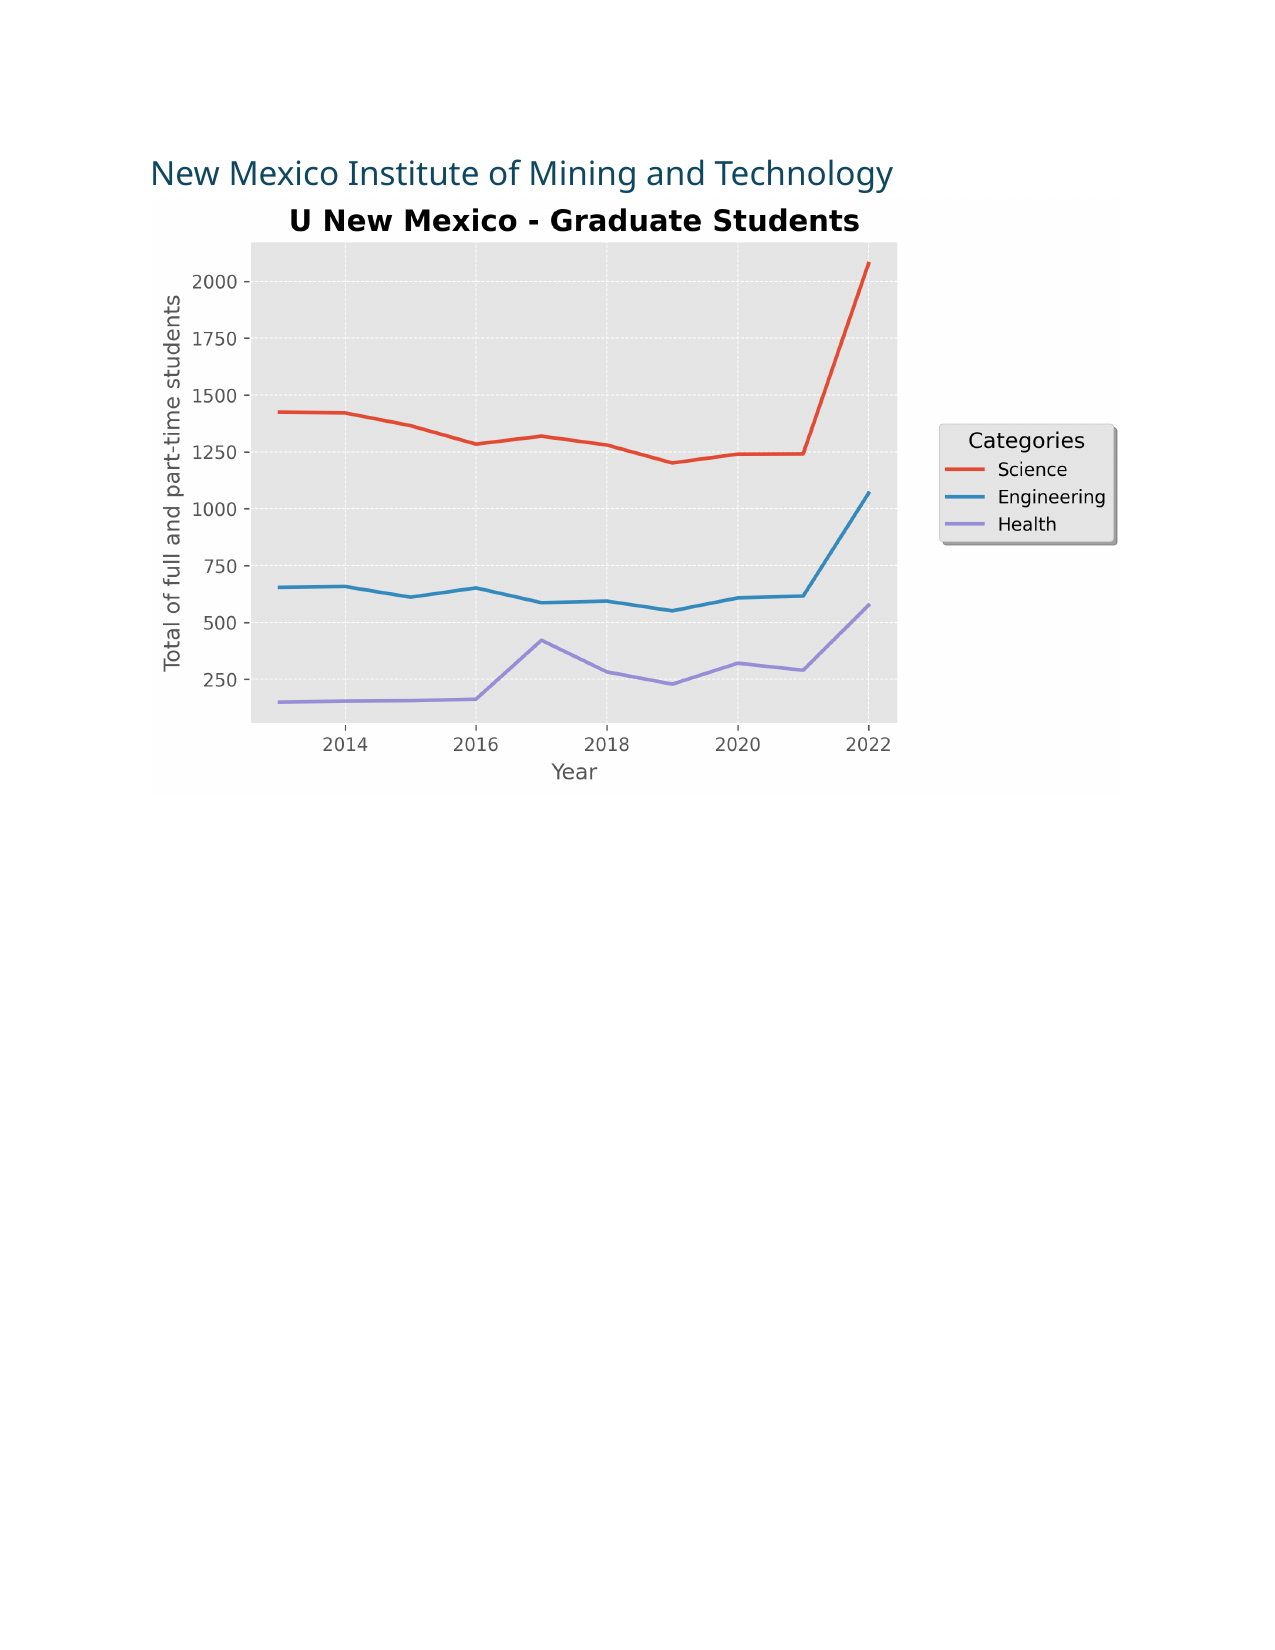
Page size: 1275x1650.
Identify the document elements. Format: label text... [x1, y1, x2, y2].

picture [150, 195, 1125, 796]
subtitle New Mexico Institute of Mining and Technology [150, 150, 1125, 195]
